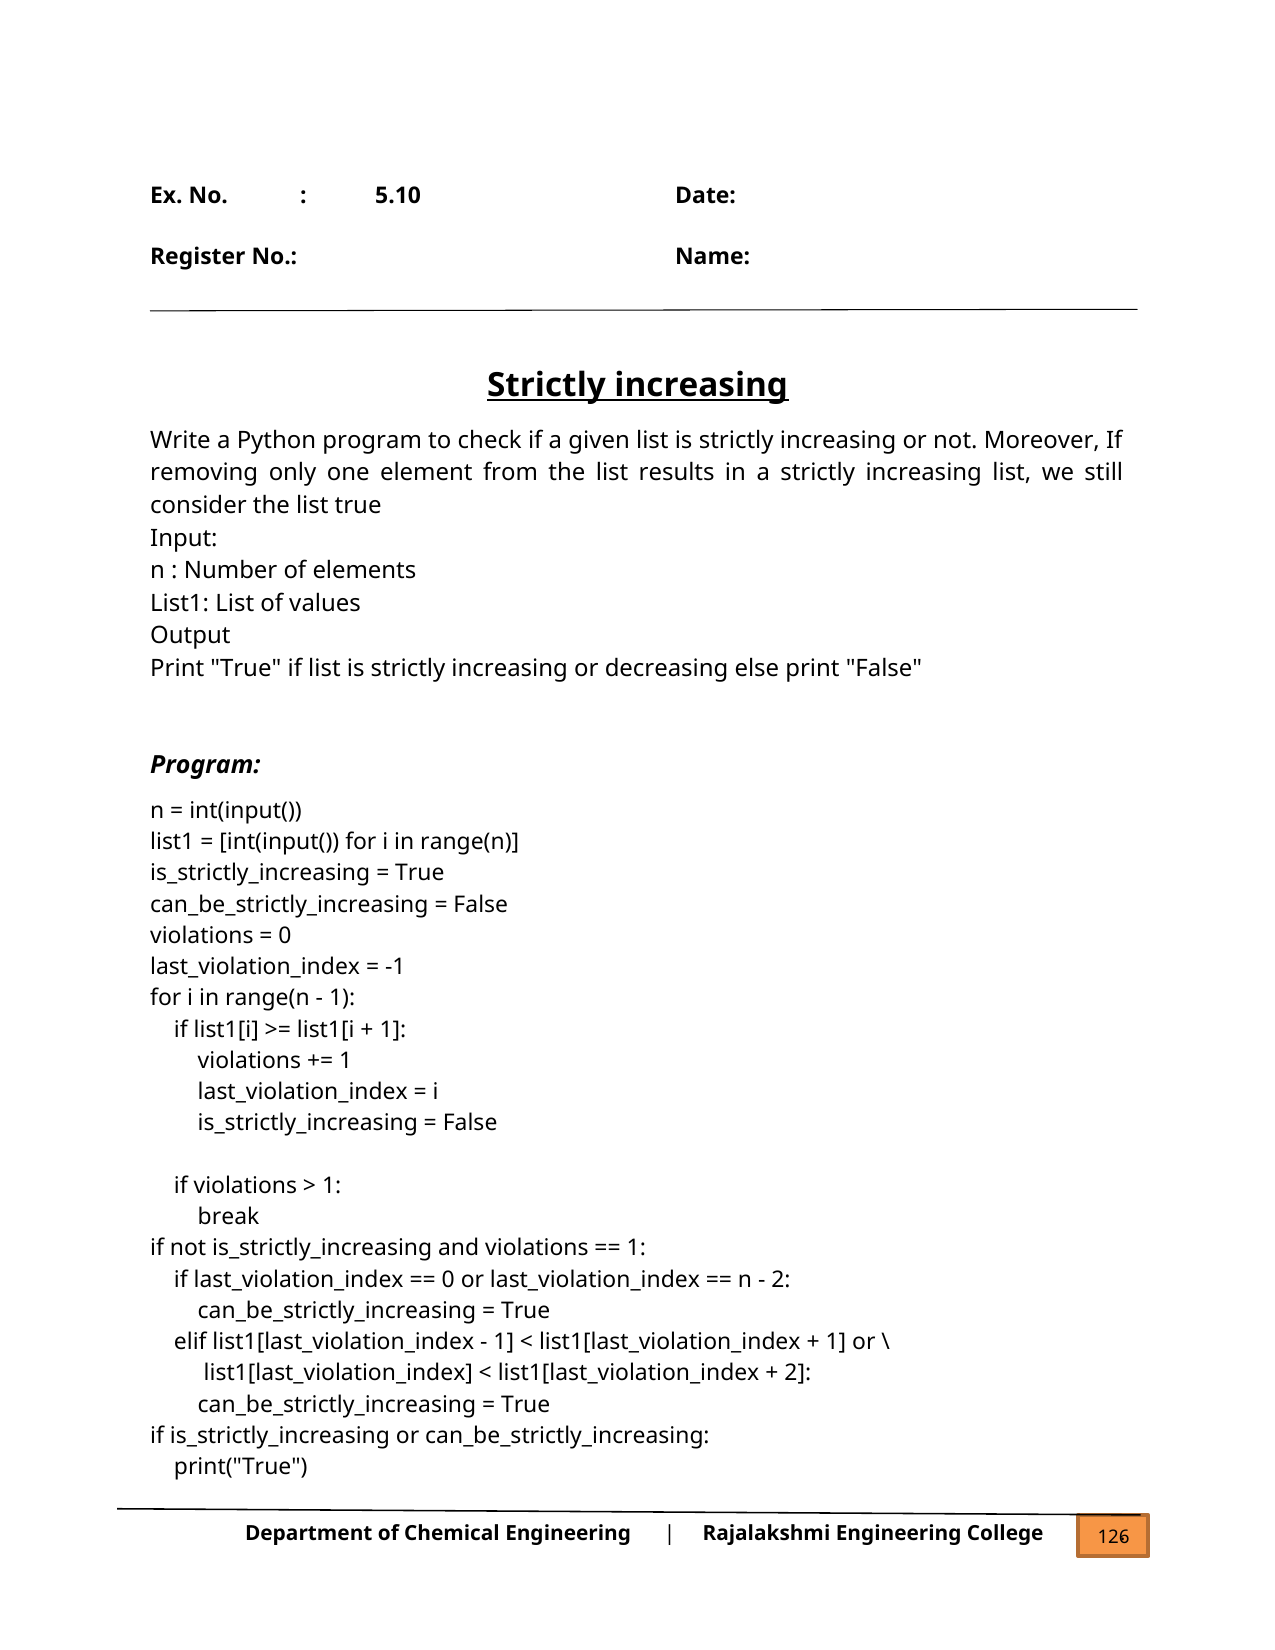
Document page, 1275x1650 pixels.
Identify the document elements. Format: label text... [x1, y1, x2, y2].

text can_be_strictly_increasing = True [150, 1294, 1125, 1325]
text Print "True" if list is strictly increasing or decreasing else print "False" [150, 651, 1125, 683]
text if not is_strictly_increasing and violations == 1: [150, 1231, 1125, 1262]
text if is_strictly_increasing or can_be_strictly_increasing: [150, 1419, 1125, 1450]
text Register No.: Name: [150, 239, 1125, 271]
text elif list1[last_violation_index - 1] < list1[last_violation_index + 1] or \ [150, 1325, 1125, 1356]
text n = int(input()) [150, 794, 1125, 825]
text is_strictly_increasing = False [150, 1106, 1125, 1137]
text list1[last_violation_index] < list1[last_violation_index + 2]: [150, 1356, 1125, 1387]
text for i in range(n - 1): [150, 981, 1125, 1012]
text last_violation_index = i [150, 1075, 1125, 1106]
text can_be_strictly_increasing = True [150, 1387, 1125, 1419]
text print("True") [150, 1450, 1125, 1481]
text violations += 1 [150, 1044, 1125, 1075]
text if last_violation_index == 0 or last_violation_index == n - 2: [150, 1262, 1125, 1294]
text Program: [150, 747, 1125, 781]
text violations = 0 [150, 919, 1125, 950]
text if list1[i] >= list1[i + 1]: [150, 1012, 1125, 1044]
text can_be_strictly_increasing = False [150, 887, 1125, 919]
text break [150, 1200, 1125, 1231]
text Ex. No. : 5.10 Date: [150, 179, 1125, 210]
text List1: List of values [150, 586, 1125, 618]
text Output [150, 618, 1125, 651]
text list1 = [int(input()) for i in range(n)] [150, 825, 1125, 856]
text if violations > 1: [150, 1169, 1125, 1200]
text Strictly increasing [150, 360, 1125, 406]
text n : Number of elements [150, 553, 1125, 586]
text last_violation_index = -1 [150, 950, 1125, 981]
text Write a Python program to check if a given list is strictly increasing or not. Moreover, If removing only one element from the list results in a strictly increasing list, we still consider the list true [150, 422, 1125, 520]
text is_strictly_increasing = True [150, 856, 1125, 887]
text Input: [150, 520, 1125, 553]
